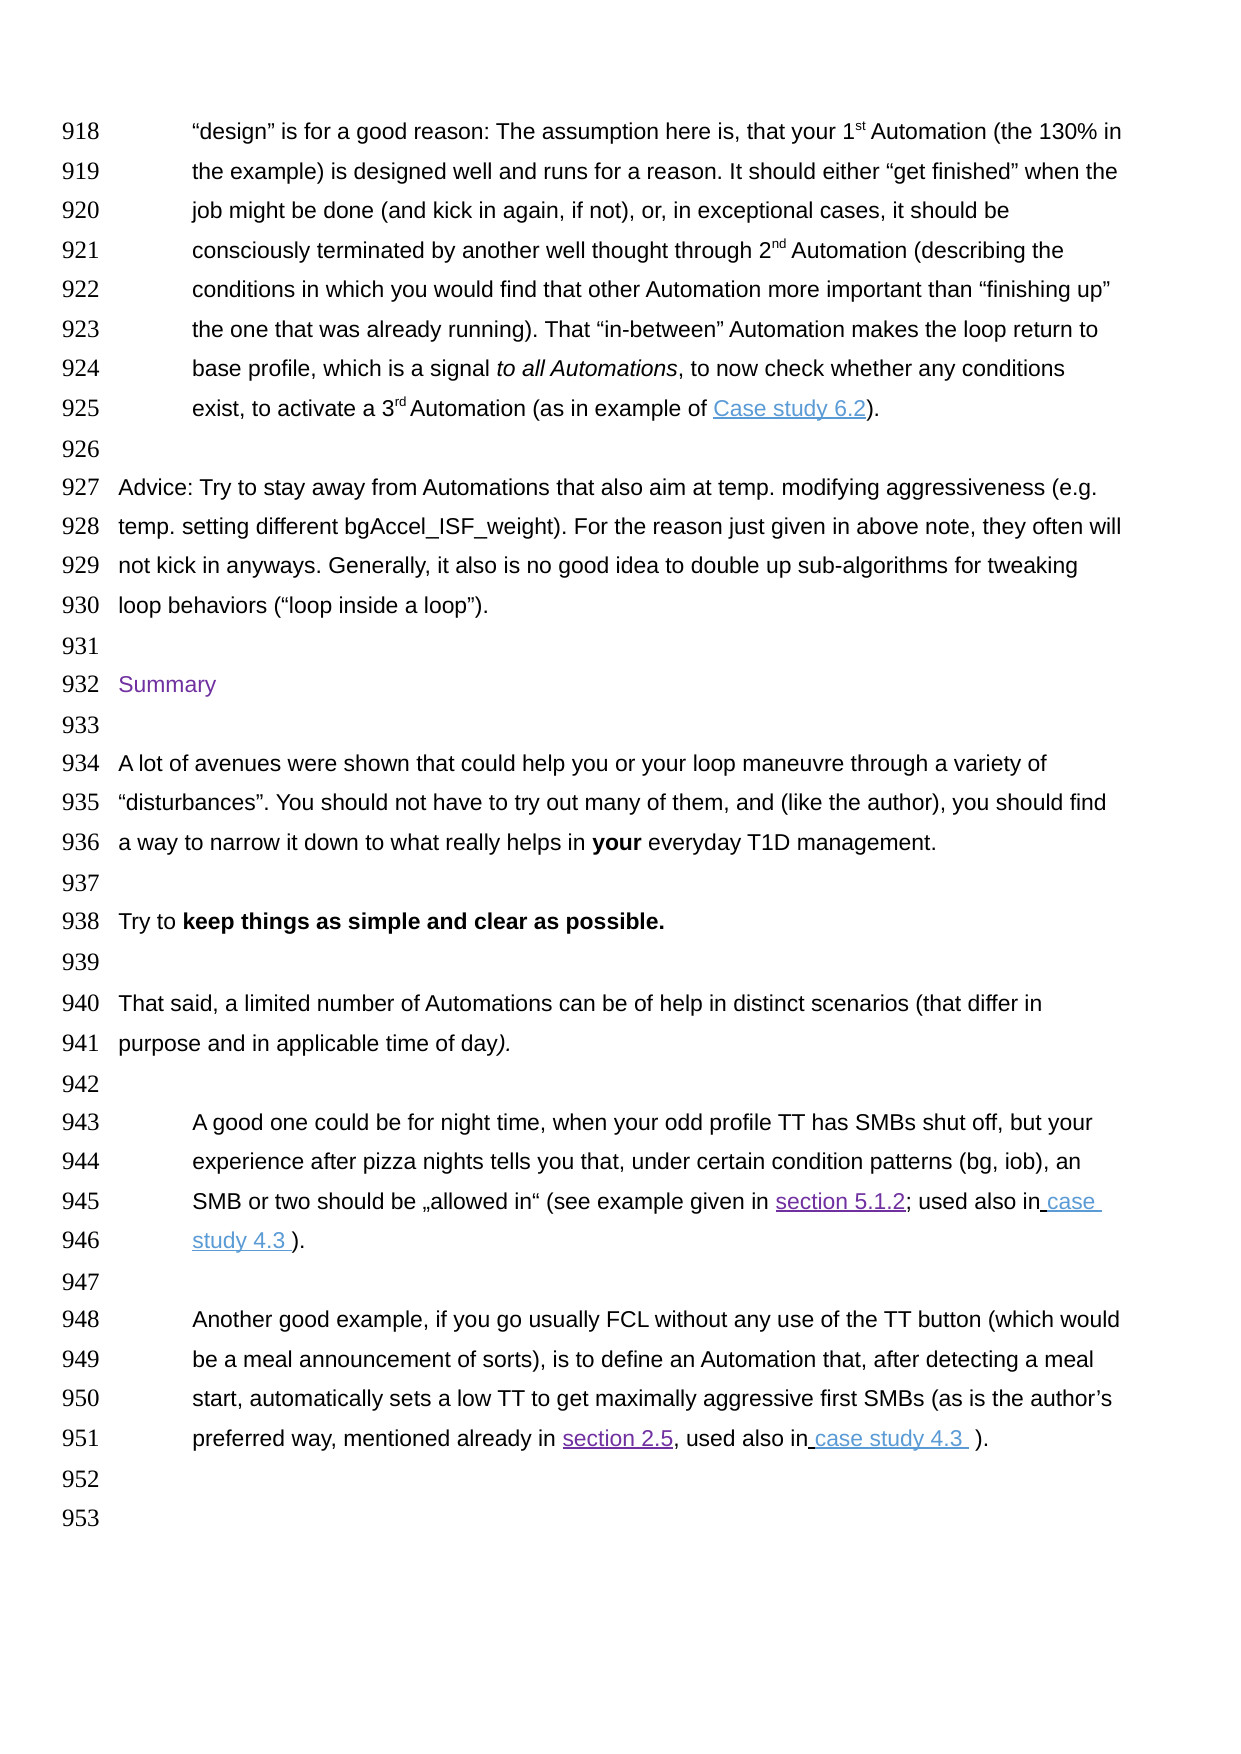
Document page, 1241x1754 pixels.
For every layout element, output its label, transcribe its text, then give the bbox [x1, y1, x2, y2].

text Advice: Try to stay away from Automations that also aim at temp. modifying aggressiveness (e.g. temp. setting different bgAccel_ISF_weight). For the reason just given in above note, they often will not kick in anyways. Generally, it also is no good idea to double up sub-algorithms for tweaking loop behaviors (“loop inside a loop”). [118, 473, 1122, 618]
text Another good example, if you go usually FCL without any use of the TT button (which would be a meal announcement of sorts), is to define an Automation that, after detecting a meal start, automatically sets a low TT to get maximally aggressive first SMBs (as is the author’s preferred way, mentioned already in section 2.5, used also in case study 4.3 ). [192, 1306, 1122, 1451]
text Try to keep things as simple and clear as possible. [118, 908, 1122, 934]
text A lot of avenues were shown that could help you or your loop maneuvre through a variety of “disturbances”. You should not have to try out many of them, and (like the author), you should find a way to narrow it down to what really helps in your everyday T1D management. [118, 750, 1122, 855]
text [192, 118, 1122, 421]
text Summary [118, 671, 1122, 697]
text That said, a limited number of Automations can be of help in distinct scenarios (that differ in purpose and in applicable time of day). [118, 990, 1122, 1056]
text A good one could be for night time, when your odd profile TT has SMBs shut off, but your experience after pizza nights tells you that, under certain condition patterns (bg, iob), an SMB or two should be „allowed in“ (see example given in section 5.1.2; used also in case study 4.3 ). [192, 1109, 1122, 1253]
